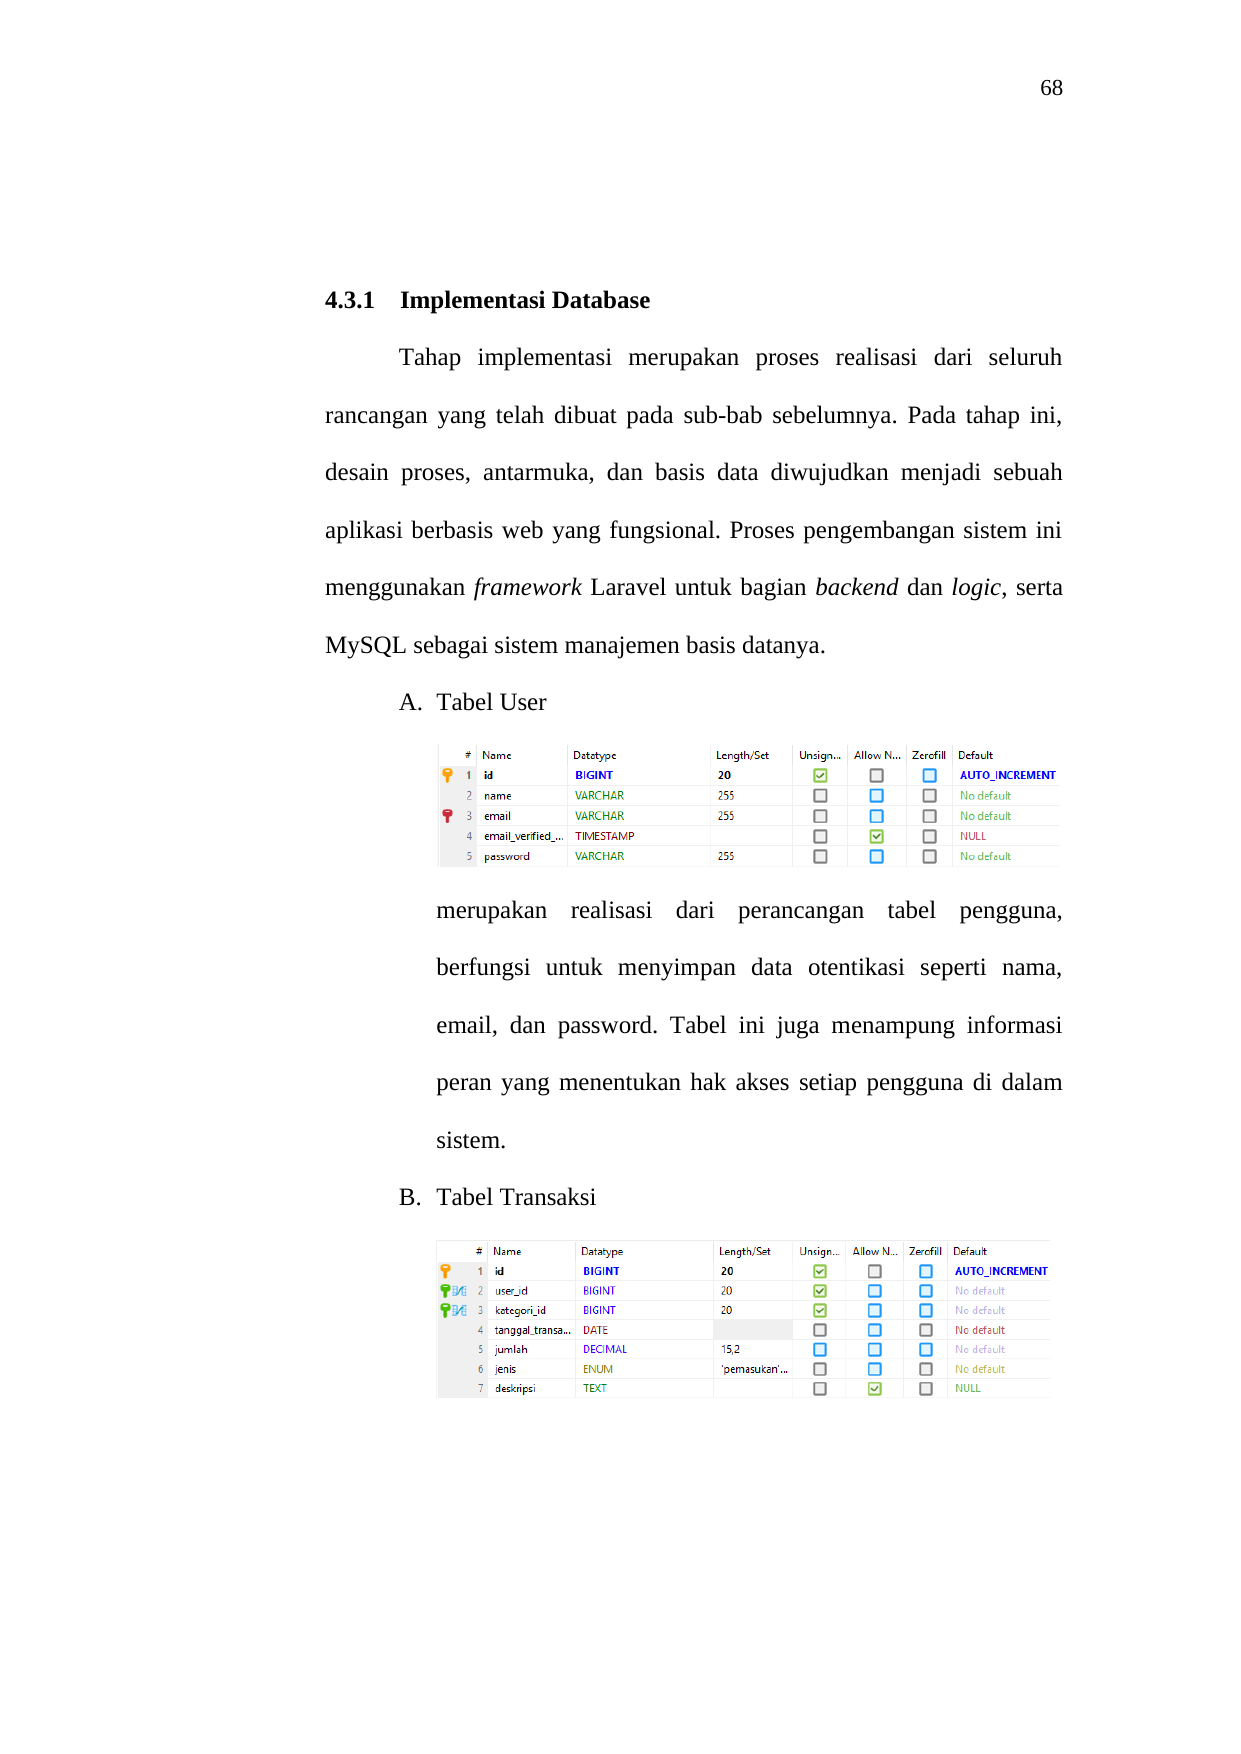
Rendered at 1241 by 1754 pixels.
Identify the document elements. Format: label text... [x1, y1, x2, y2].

picture [436, 1240, 1051, 1398]
list merupakan realisasi dari perancangan tabel pengguna, berfungsi untuk menyimpan data otentikasi seperti nama, email, dan password. Tabel ini juga menampung informasi peran yang menentukan hak akses setiap pengguna di dalam sistem. [436, 895, 1063, 1154]
list Tabel User [399, 687, 1063, 716]
list Tabel Transaksi [399, 1182, 1063, 1211]
text Tahap implementasi merupakan proses realisasi dari seluruh rancangan yang telah dibuat pada sub-bab sebelumnya. Pada tahap ini, desain proses, antarmuka, dan basis data diwujudkan menjadi sebuah aplikasi berbasis web yang fungsional. Proses pengembangan sistem ini menggunakan framework Laravel untuk bagian backend dan logic, serta MySQL sebagai sistem manajemen basis datanya. [325, 342, 1063, 658]
picture [436, 744, 1060, 867]
subtitle Implementasi Database [325, 285, 1063, 313]
